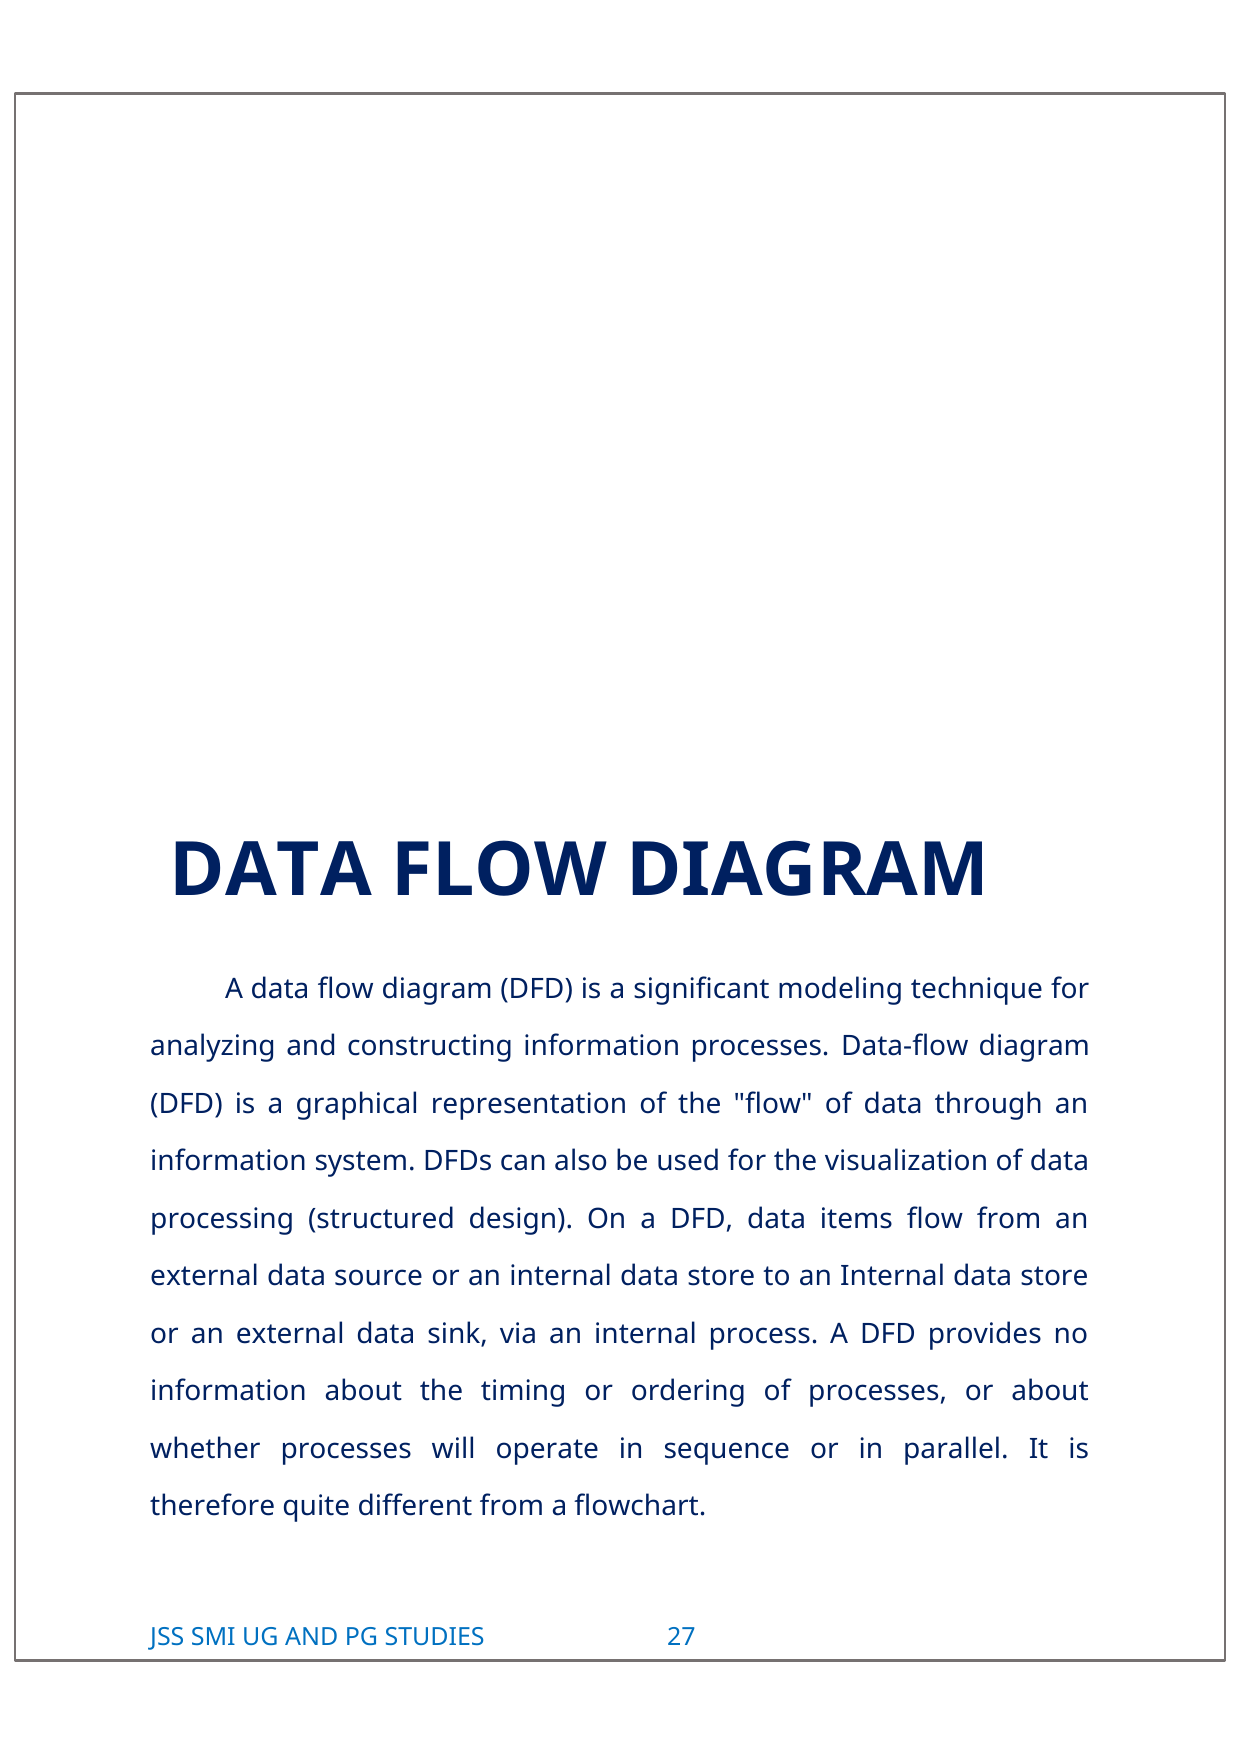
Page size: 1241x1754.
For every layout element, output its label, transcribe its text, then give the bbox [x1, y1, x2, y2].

text DATA FLOW DIAGRAM [150, 815, 1090, 917]
text A data flow diagram (DFD) is a significant modeling technique for analyzing and constructing information processes. Data-flow diagram (DFD) is a graphical representation of the "flow" of data through an information system. DFDs can also be used for the visualization of data processing (structured design). On a DFD, data items flow from an external data source or an internal data store to an Internal data store or an external data sink, via an internal process. A DFD provides no information about the timing or ordering of processes, or about whether processes will operate in sequence or in parallel. It is therefore quite different from a flowchart. [150, 968, 1090, 1524]
